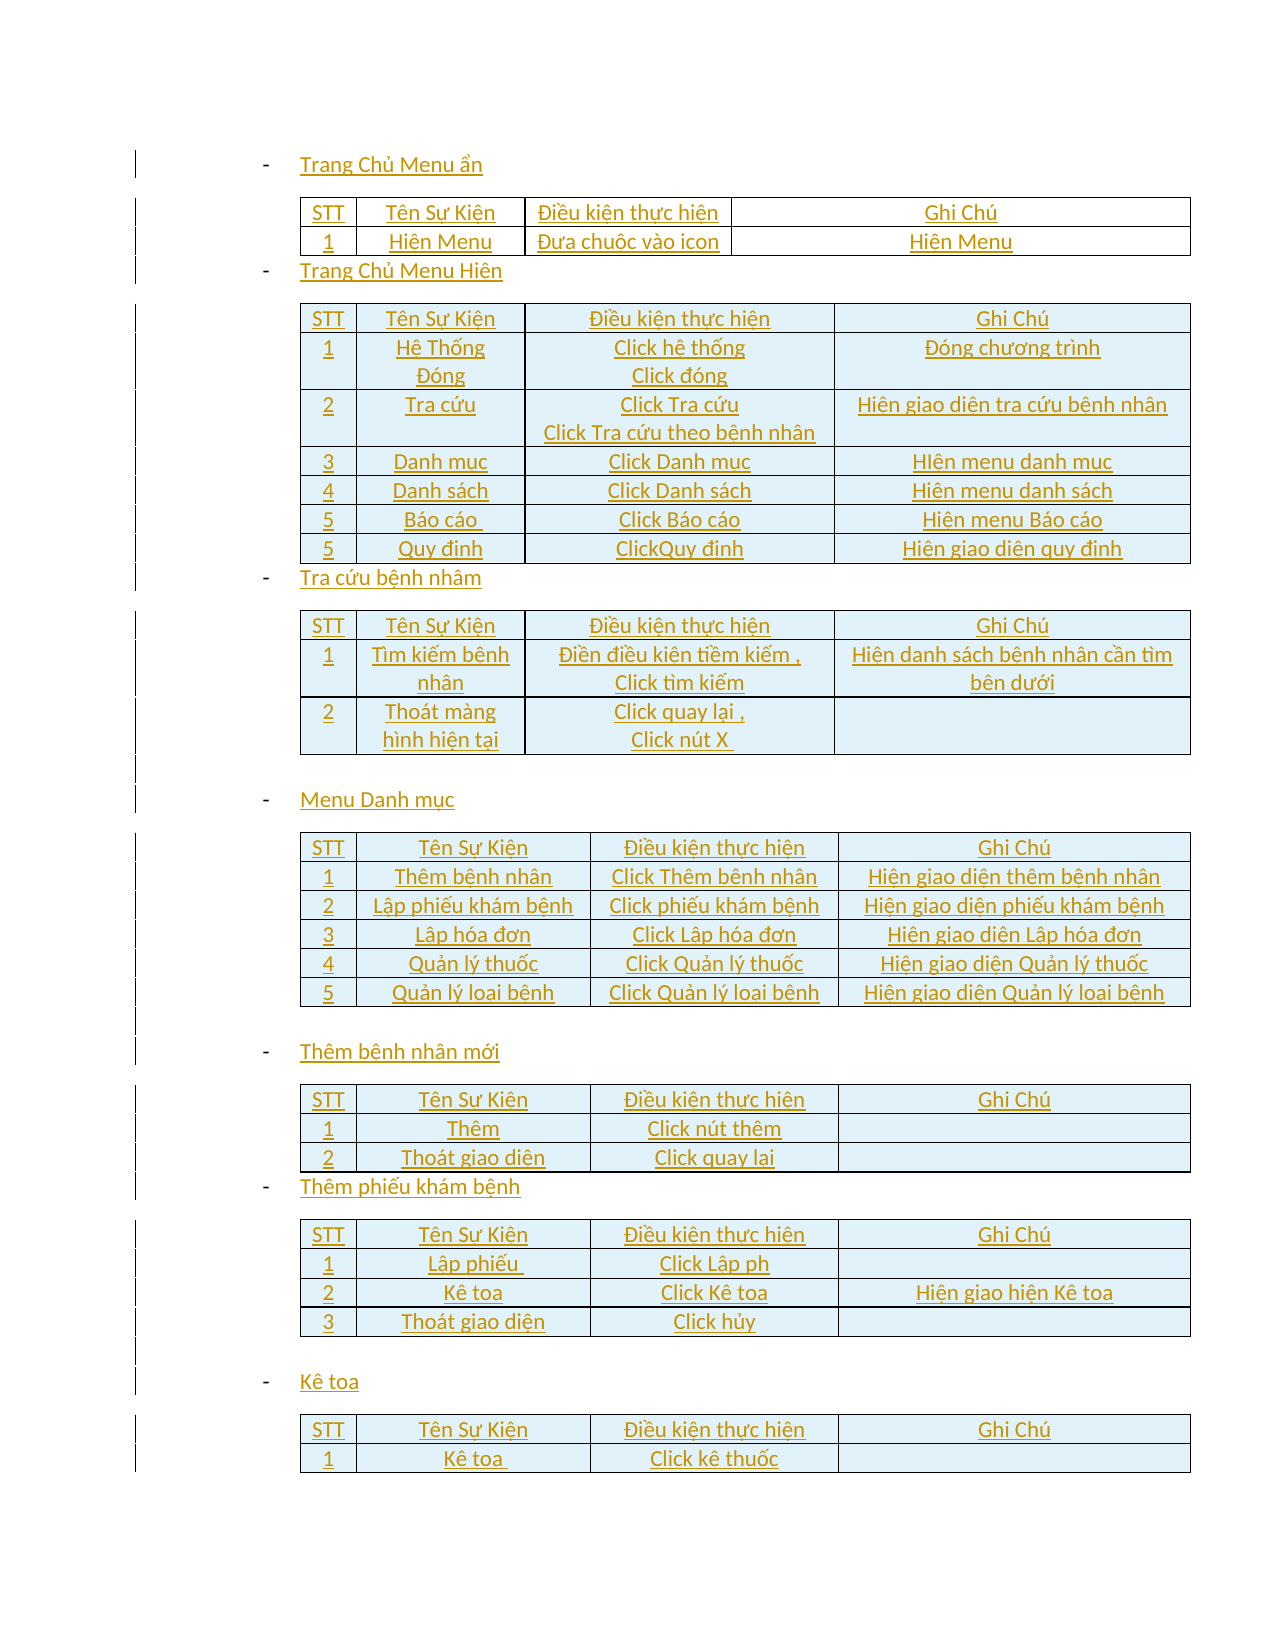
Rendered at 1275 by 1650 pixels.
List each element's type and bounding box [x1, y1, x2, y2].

table_cell [732, 227, 1190, 255]
table_header [526, 198, 731, 226]
table_cell [357, 227, 524, 255]
table_cell [526, 227, 731, 255]
table_cell [301, 227, 356, 255]
table_header [732, 198, 1190, 226]
table_header [357, 198, 524, 226]
table_header [301, 198, 356, 226]
